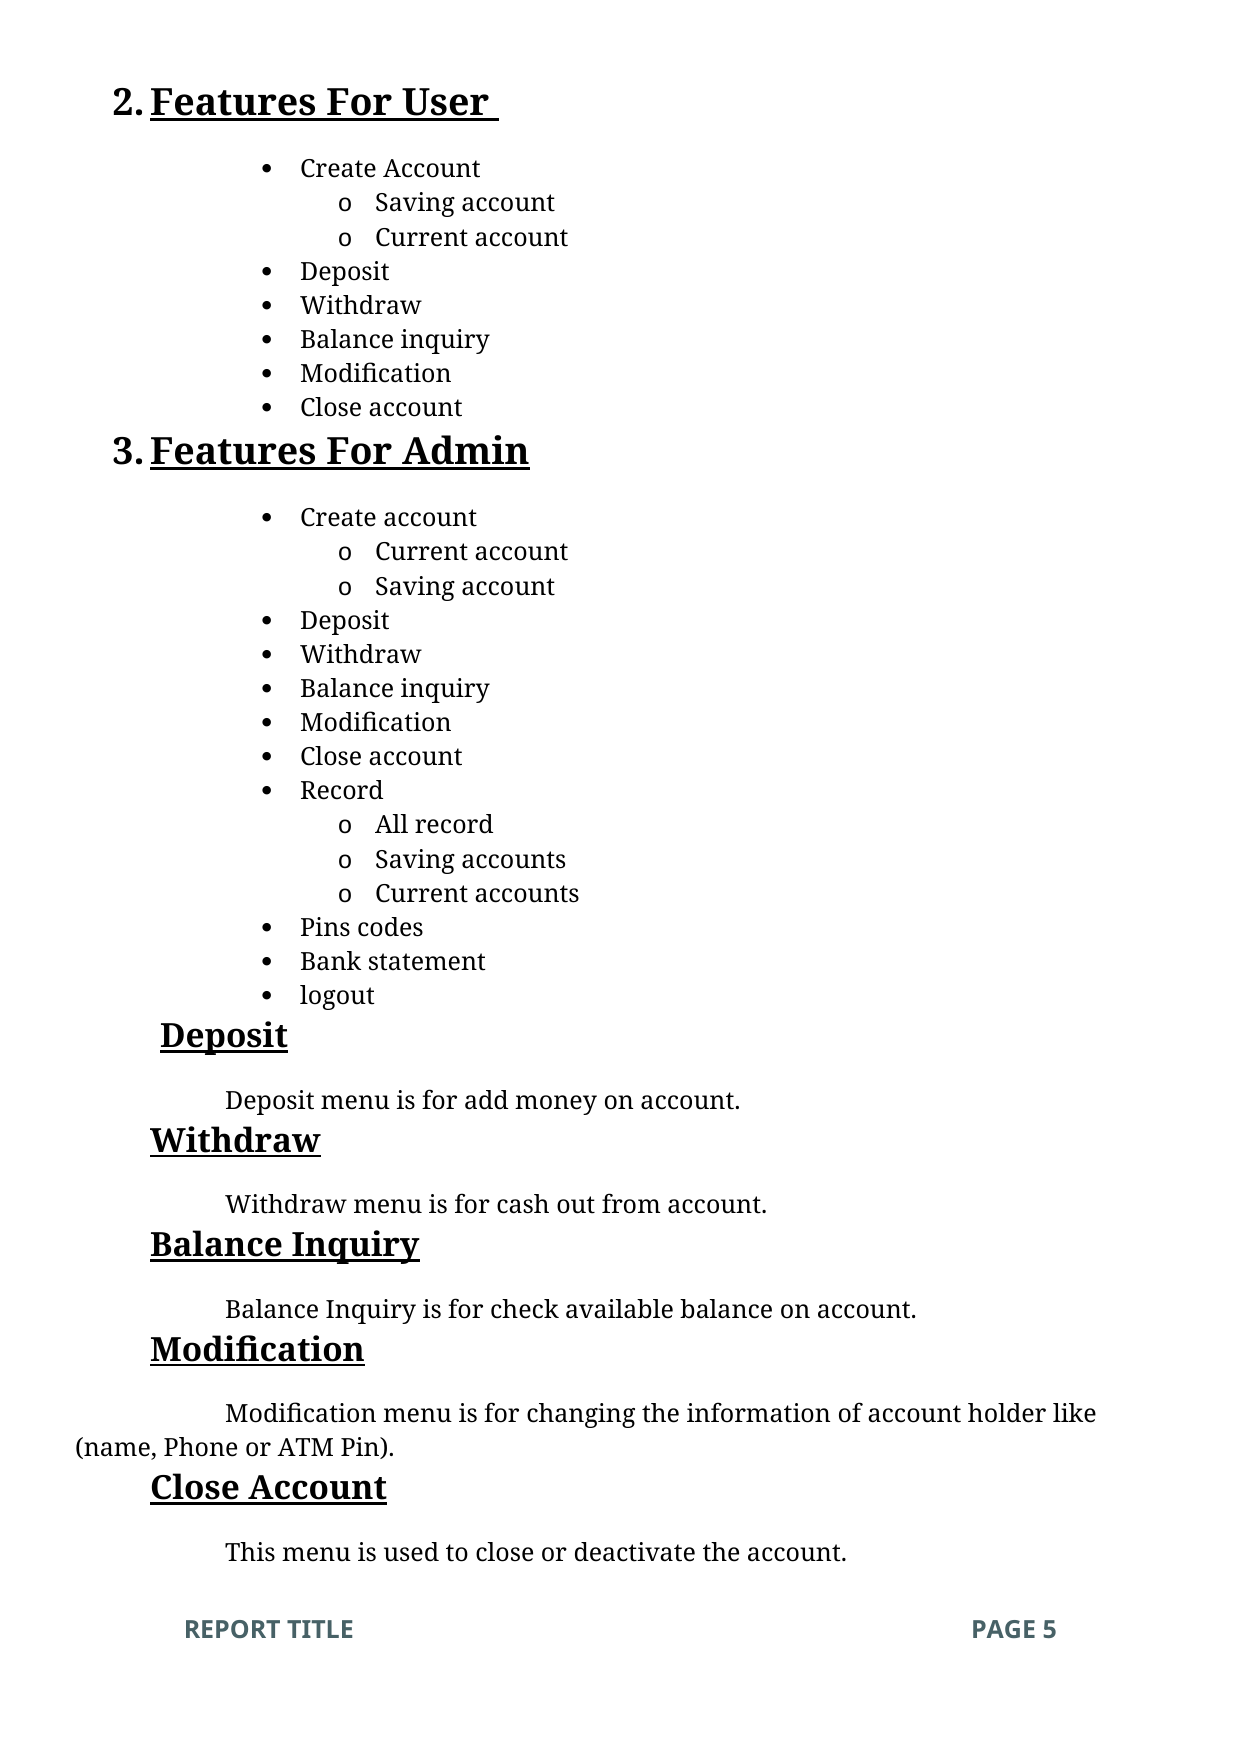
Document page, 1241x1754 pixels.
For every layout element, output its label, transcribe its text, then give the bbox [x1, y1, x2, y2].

text Modification menu is for changing the information of account holder like (name, Phone or ATM Pin). [75, 1396, 1165, 1464]
subtitle Modification [75, 1325, 1165, 1371]
list Pins codes [262, 910, 1165, 944]
list Saving accounts [337, 841, 1165, 876]
list Deposit [262, 603, 1165, 637]
list Close account [262, 390, 1165, 424]
list Saving account [337, 185, 1165, 219]
list Create Account [262, 151, 1165, 185]
list Deposit [262, 254, 1165, 288]
list Modification [262, 356, 1165, 390]
list Record [262, 773, 1165, 807]
subtitle Withdraw [75, 1116, 1165, 1162]
subtitle Features For User [112, 75, 1165, 126]
list Current accounts [337, 876, 1165, 910]
list Current account [337, 219, 1165, 254]
list Current account [337, 534, 1165, 568]
list Modification [262, 705, 1165, 739]
list Bank statement [262, 944, 1165, 978]
subtitle Deposit [75, 1012, 1165, 1057]
subtitle Features For Admin [112, 424, 1165, 475]
list Balance inquiry [262, 322, 1165, 356]
text Withdraw menu is for cash out from account. [75, 1187, 1165, 1221]
list Close account [262, 739, 1165, 773]
list Withdraw [262, 288, 1165, 322]
text This menu is used to close or deactivate the account. [75, 1534, 1165, 1568]
list logout [262, 978, 1165, 1012]
list All record [337, 807, 1165, 841]
list Create account [262, 500, 1165, 534]
list Balance inquiry [262, 671, 1165, 705]
list Withdraw [262, 637, 1165, 671]
subtitle Close Account [75, 1464, 1165, 1509]
text Deposit menu is for add money on account. [75, 1082, 1165, 1116]
text Balance Inquiry is for check available balance on account. [75, 1291, 1165, 1325]
subtitle Balance Inquiry [75, 1221, 1165, 1266]
list Saving account [337, 568, 1165, 603]
